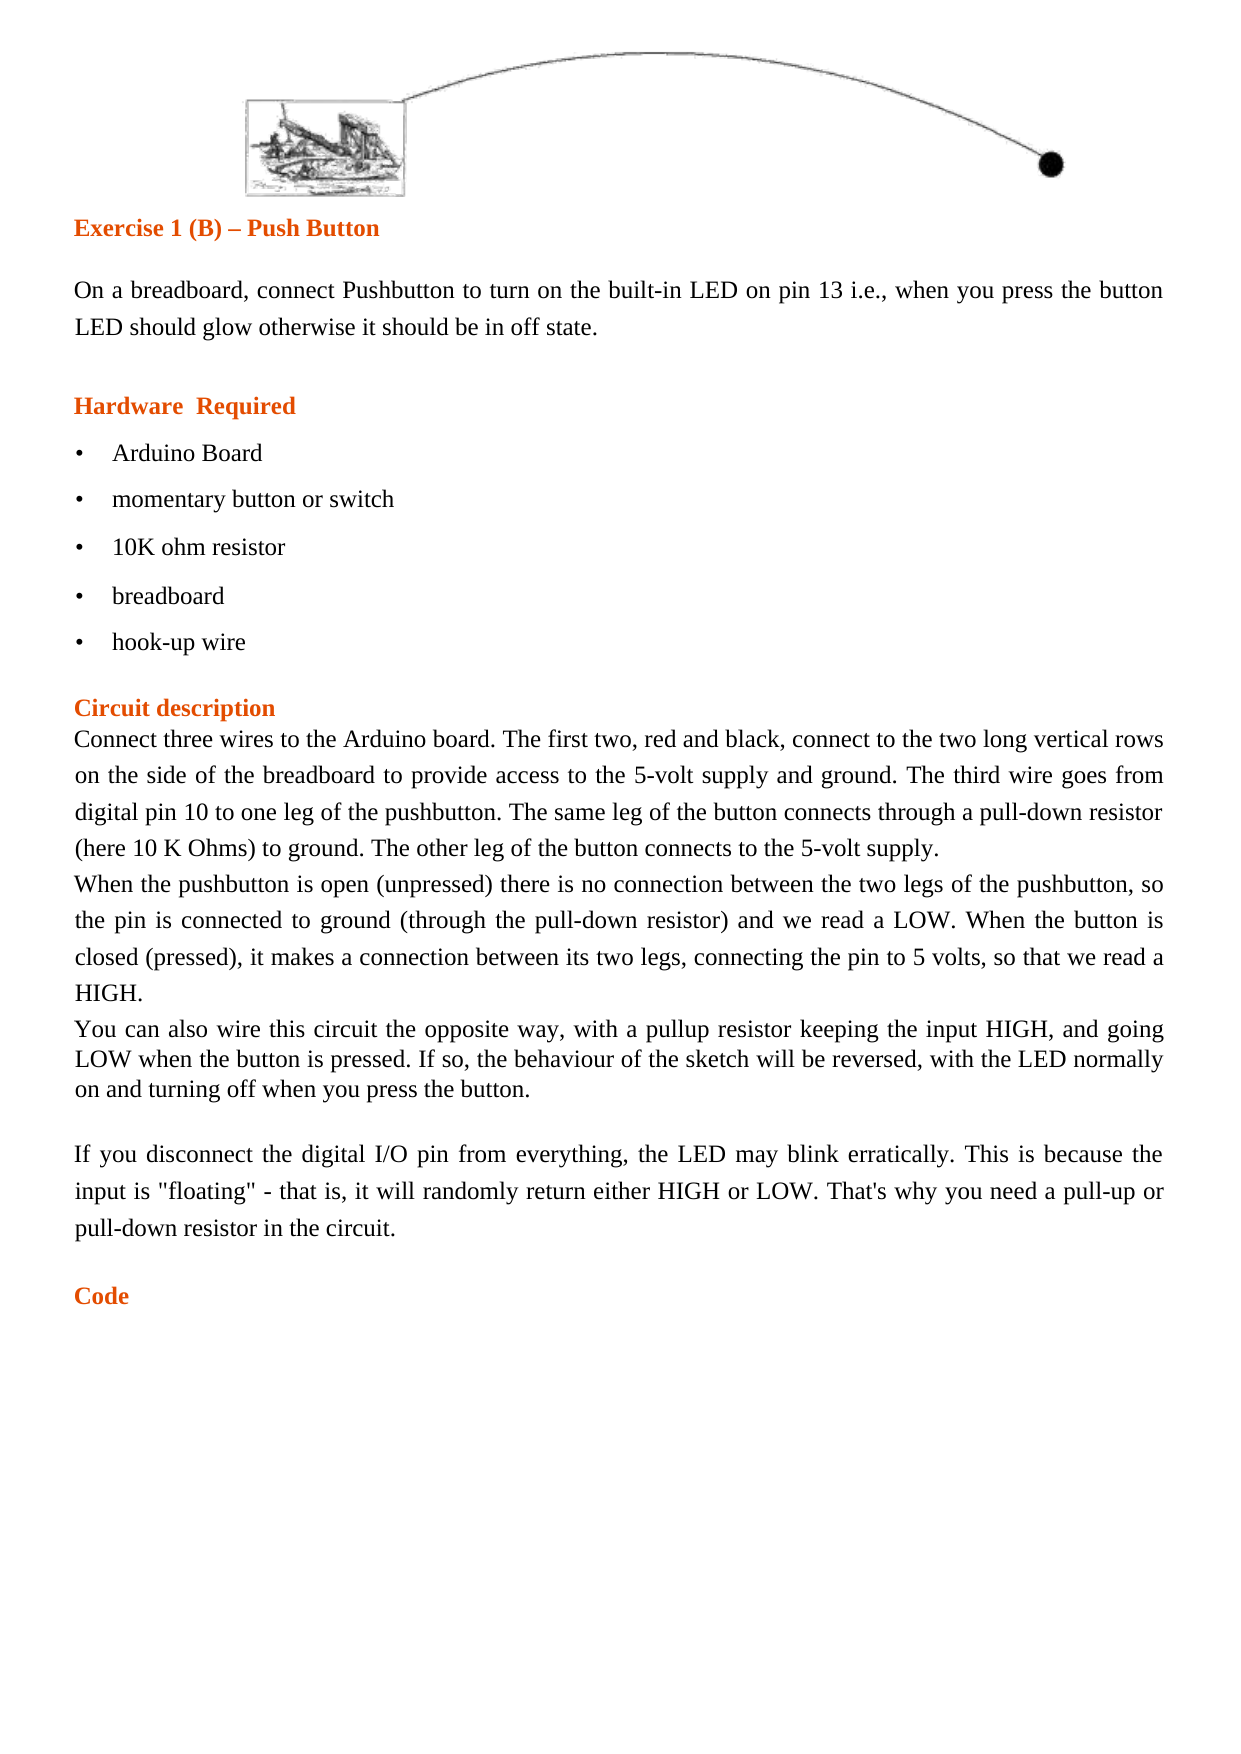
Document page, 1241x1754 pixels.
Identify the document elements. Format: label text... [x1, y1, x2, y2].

list Arduino Board [75, 438, 1165, 467]
text You can also wire this circuit the opposite way, with a pullup resistor keeping the input HIGH, and going LOW when the button is pressed. If so, the behaviour of the sketch will be reversed, with the LED normally on and turning off when you press the button. [73, 1014, 1165, 1103]
text When the pushbutton is open (unpressed) there is no connection between the two legs of the pushbutton, so the pin is connected to ground (through the pull-down resistor) and we read a LOW. When the button is closed (pressed), it makes a connection between its two legs, connecting the pin to 5 volts, so that we read a HIGH. [73, 869, 1165, 1007]
subtitle Circuit description [73, 693, 1126, 722]
list breadboard [75, 581, 1165, 610]
list momentary button or switch [75, 484, 1165, 513]
list hook-up wire [75, 627, 1165, 656]
text Code [73, 1281, 1165, 1310]
list 10K ohm resistor [75, 532, 1165, 561]
text On a breadboard, connect Pushbutton to turn on the built-in LED on pin 13 i.e., when you press the button LED should glow otherwise it should be in off state. [73, 275, 1165, 341]
subtitle Hardware Required [73, 391, 1126, 420]
subtitle Exercise 1 (B) – Push Button [73, 168, 1126, 242]
picture [136, 25, 1219, 211]
text If you disconnect the digital I/O pin from everything, the LED may blink erratically. This is because the input is "floating" - that is, it will randomly return either HIGH or LOW. That's why you need a pull-up or pull-down resistor in the circuit. [73, 1139, 1165, 1242]
text Connect three wires to the Arduino board. The first two, red and black, connect to the two long vertical rows on the side of the breadboard to provide access to the 5-volt supply and ground. The third wire goes from digital pin 10 to one leg of the pushbutton. The same leg of the button connects through a pull-down resistor (here 10 K Ohms) to ground. The other leg of the button connects to the 5-volt supply. [73, 724, 1165, 862]
